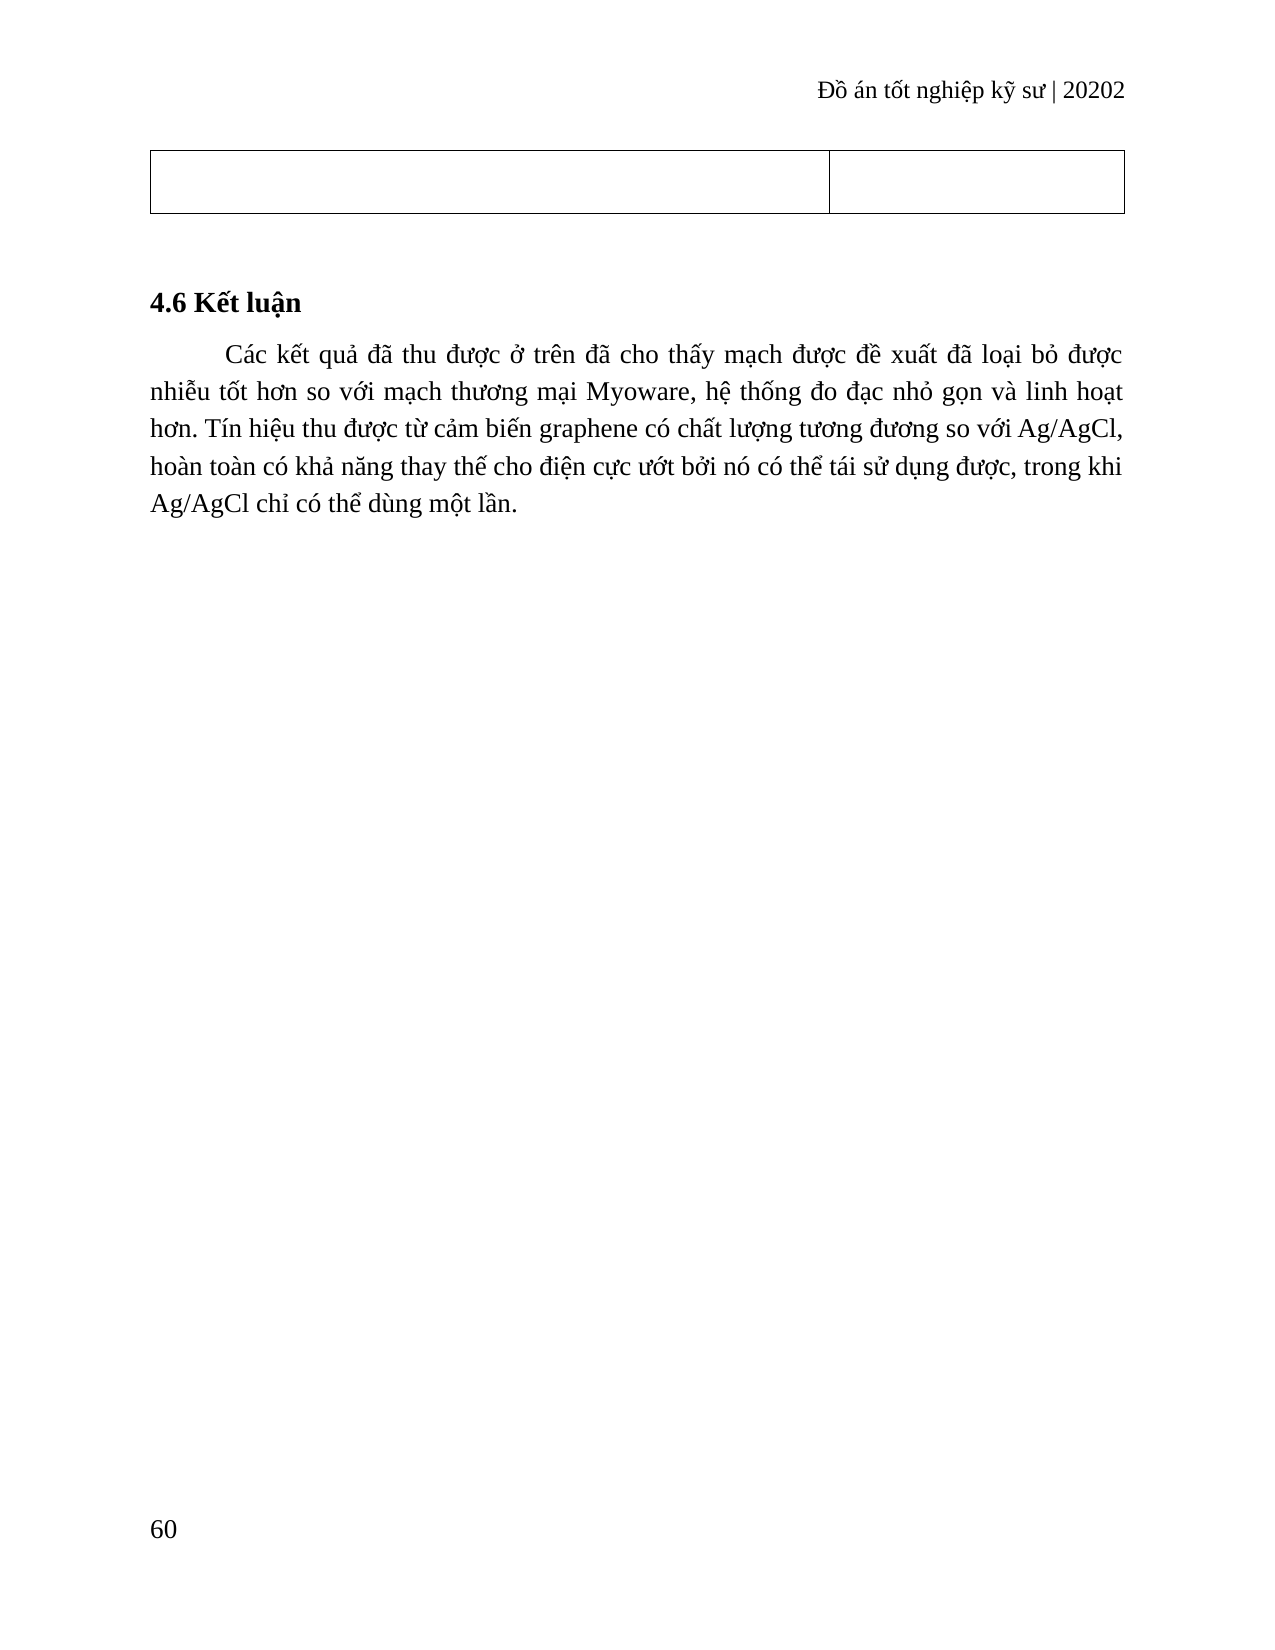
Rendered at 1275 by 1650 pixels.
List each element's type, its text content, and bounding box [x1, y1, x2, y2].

text Các kết quả đã thu được ở trên đã cho thấy mạch được đề xuất đã loại bỏ được nhiễu tốt hơn so với mạch thương mại Myoware, hệ thống đo đạc nhỏ gọn và linh hoạt hơn. Tín hiệu thu được từ cảm biến graphene có chất lượng tương đương so với Ag/AgCl, hoàn toàn có khả năng thay thế cho điện cực ướt bởi nó có thể tái sử dụng được, trong khi Ag/AgCl chỉ có thể dùng một lần. [150, 338, 1125, 518]
subtitle Kết luận [150, 285, 1125, 318]
table_cell [151, 151, 829, 213]
table_cell [830, 151, 1124, 213]
